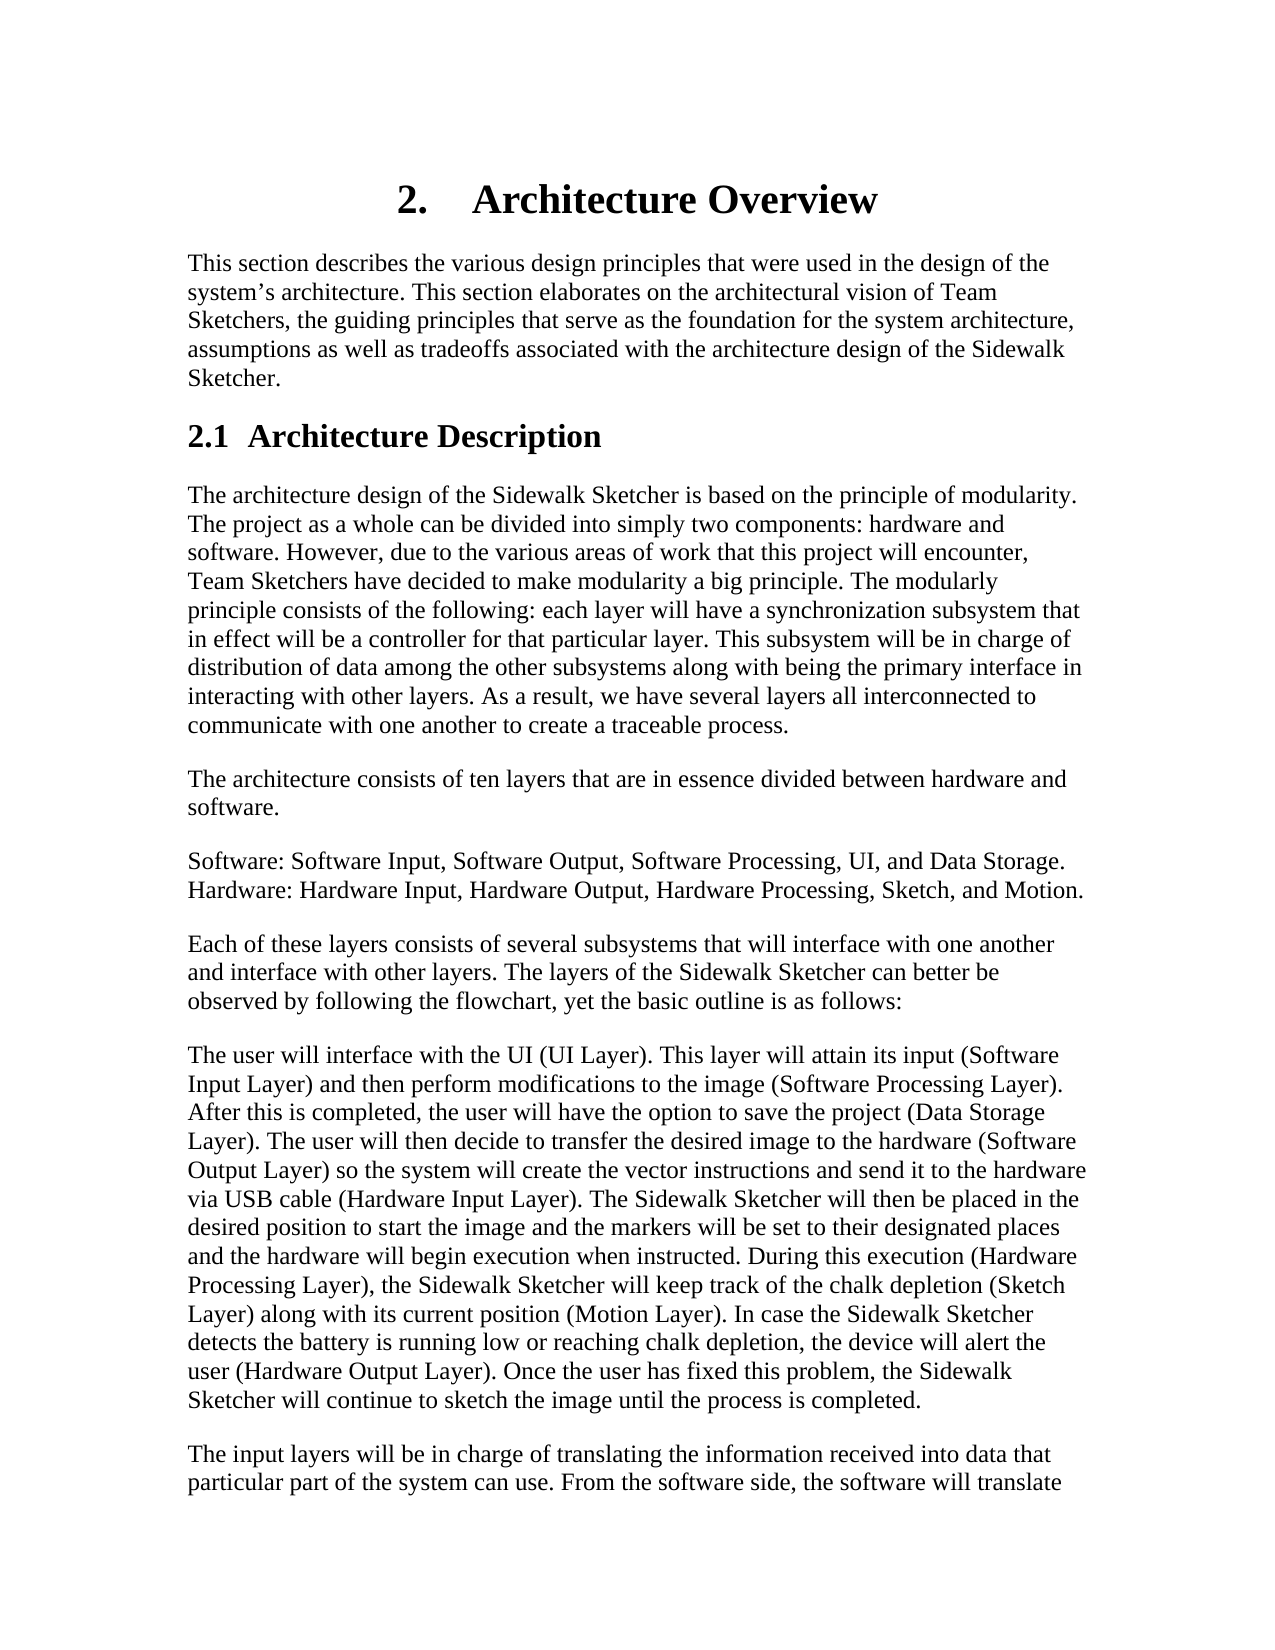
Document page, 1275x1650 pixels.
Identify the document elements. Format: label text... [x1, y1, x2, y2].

text This section describes the various design principles that were used in the design of the system’s architecture. This section elaborates on the architectural vision of Team Sketchers, the guiding principles that serve as the foundation for the system architecture, assumptions as well as tradeoffs associated with the architecture design of the Sidewalk Sketcher. [187, 248, 1087, 392]
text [187, 1439, 1087, 1496]
text The user will interface with the UI (UI Layer). This layer will attain its input (Software Input Layer) and then perform modifications to the image (Software Processing Layer). After this is completed, the user will have the option to save the project (Data Storage Layer). The user will then decide to transfer the desired image to the hardware (Software Output Layer) so the system will create the vector instructions and send it to the hardware via USB cable (Hardware Input Layer). The Sidewalk Sketcher will then be placed in the desired position to start the image and the markers will be set to their designated places and the hardware will begin execution when instructed. During this execution (Hardware Processing Layer), the Sidewalk Sketcher will keep track of the chalk depletion (Sketch Layer) along with its current position (Motion Layer). In case the Sidewalk Sketcher detects the battery is running low or reaching chalk depletion, the device will alert the user (Hardware Output Layer). Once the user has fixed this problem, the Sidewalk Sketcher will continue to sketch the image until the process is completed. [187, 1040, 1087, 1414]
text The architecture consists of ten layers that are in essence divided between hardware and software. [187, 764, 1087, 821]
subtitle Architecture Overview [187, 175, 1087, 223]
text The architecture design of the Sidewalk Sketcher is based on the principle of modularity. The project as a whole can be divided into simply two components: hardware and software. However, due to the various areas of work that this project will encounter, Team Sketchers have decided to make modularity a big principle. The modularly principle consists of the following: each layer will have a synchronization subsystem that in effect will be a controller for that particular layer. This subsystem will be in charge of distribution of data among the other subsystems along with being the primary interface in interacting with other layers. As a result, we have several layers all interconnected to communicate with one another to create a traceable process. [187, 480, 1087, 739]
text Software: Software Input, Software Output, Software Processing, UI, and Data Storage. Hardware: Hardware Input, Hardware Output, Hardware Processing, Sketch, and Motion. [187, 846, 1087, 904]
text Each of these layers consists of several subsystems that will interface with one another and interface with other layers. The layers of the Sidewalk Sketcher can better be observed by following the flowchart, yet the basic outline is as follows: [187, 929, 1087, 1015]
subtitle Architecture Description [187, 417, 1087, 455]
